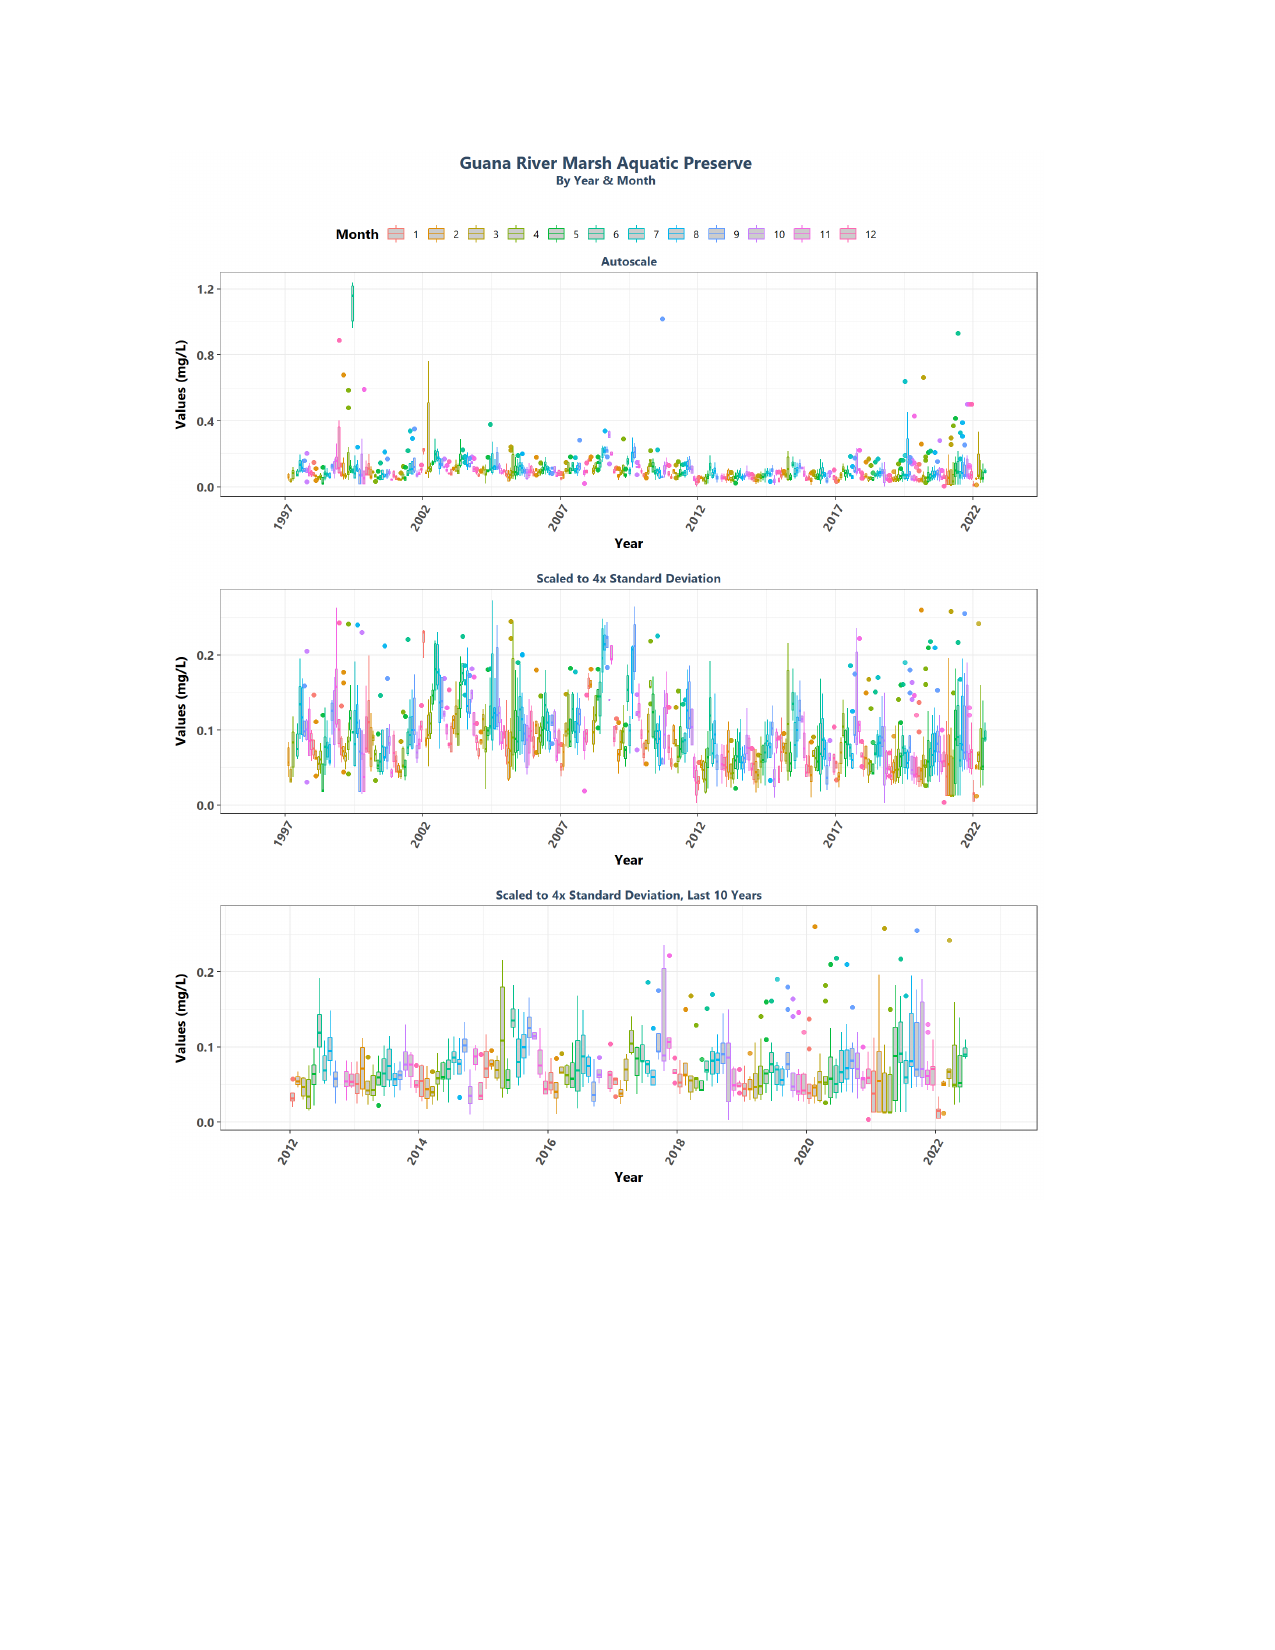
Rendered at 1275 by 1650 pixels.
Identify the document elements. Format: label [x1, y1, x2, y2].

picture [168, 150, 1044, 1200]
